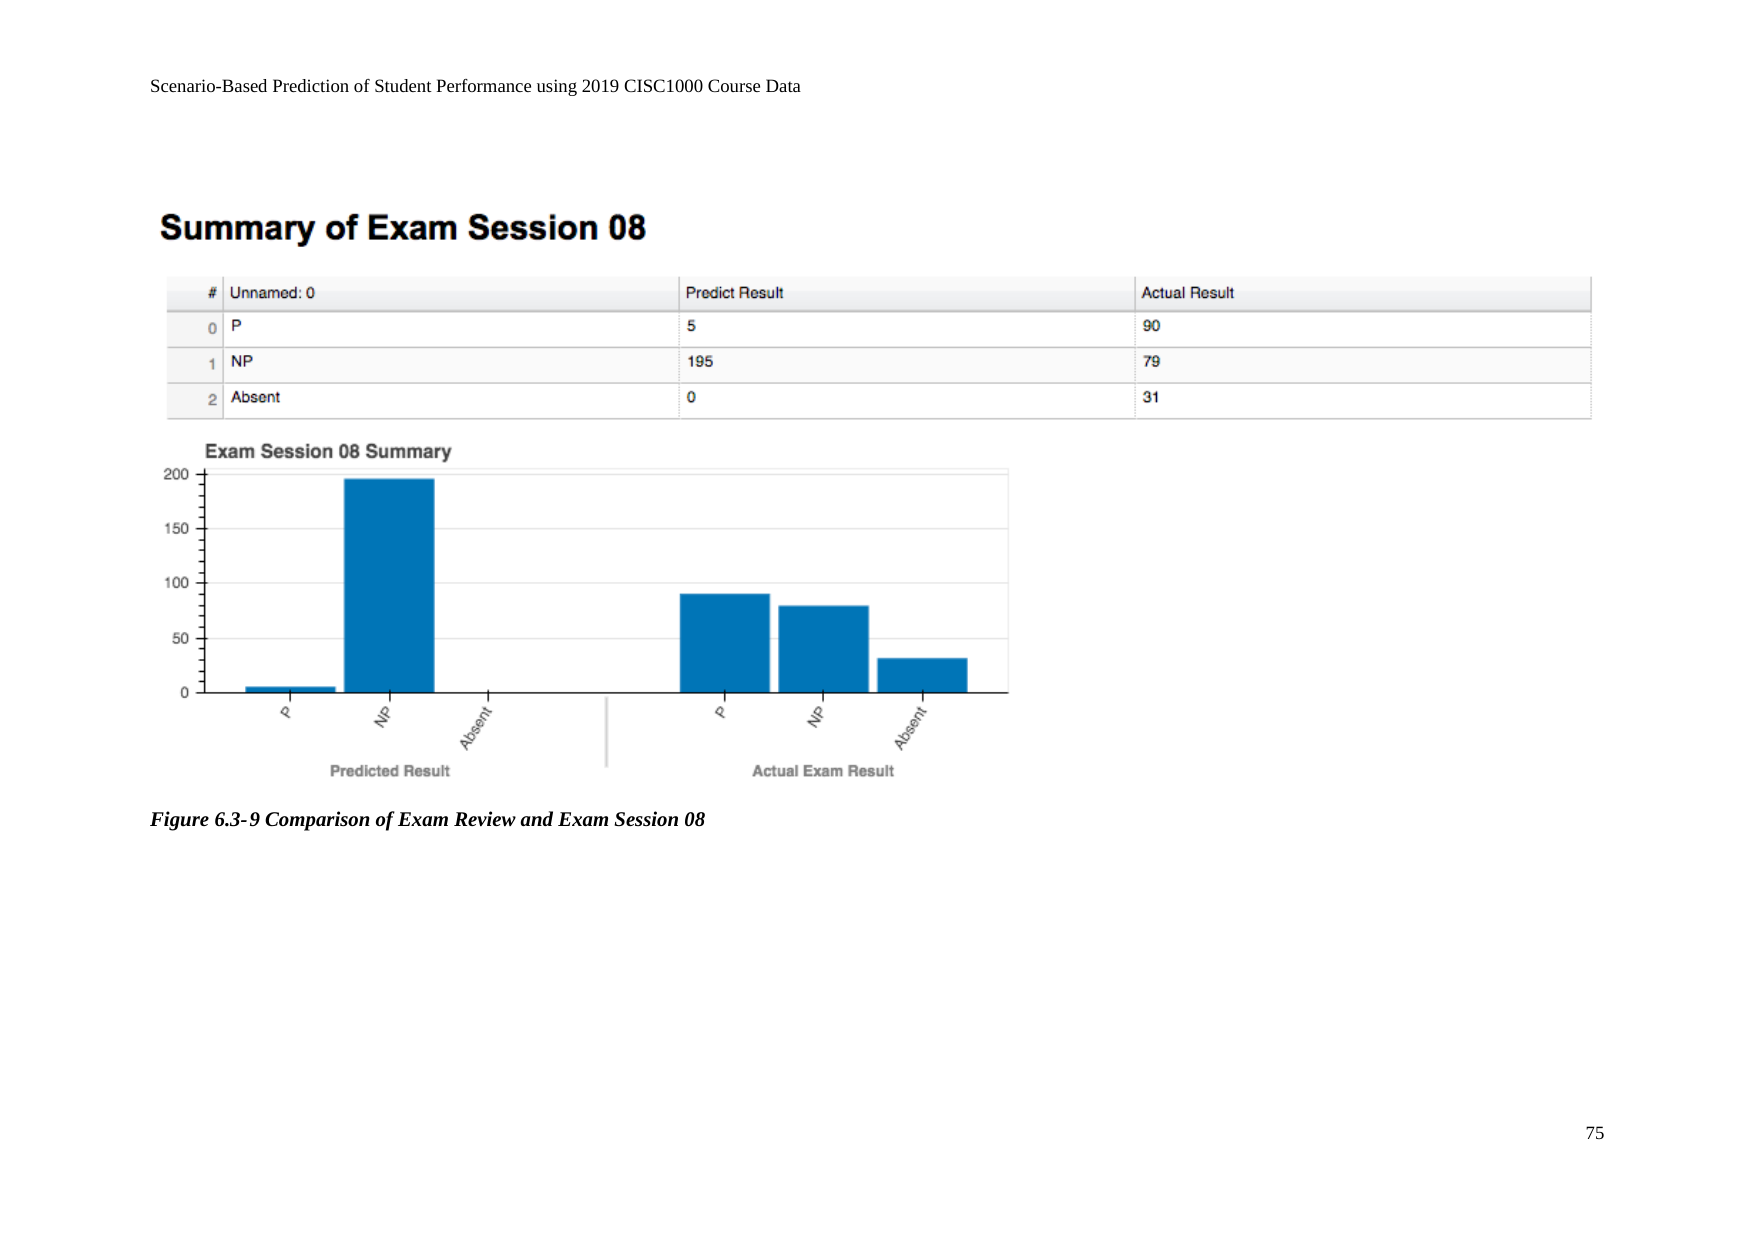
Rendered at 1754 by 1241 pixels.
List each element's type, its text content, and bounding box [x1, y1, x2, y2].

picture [150, 187, 1612, 808]
